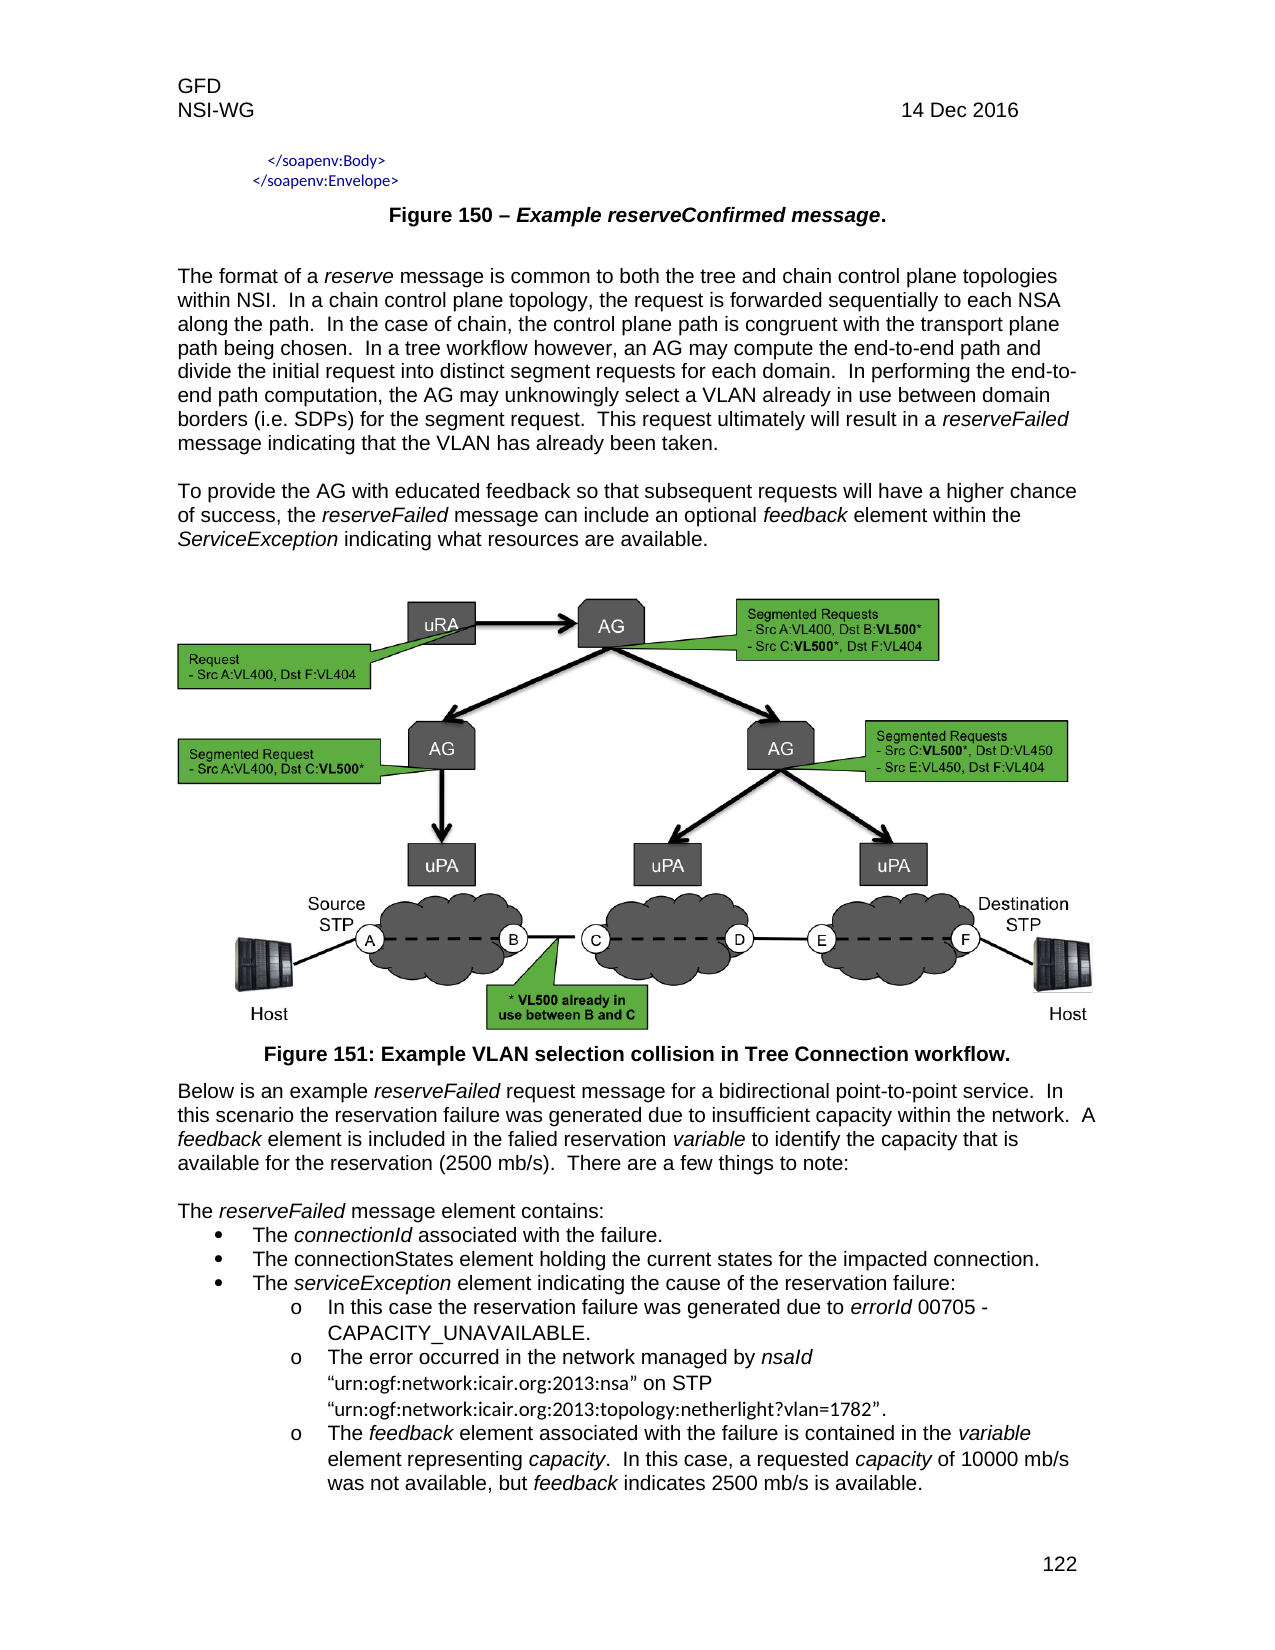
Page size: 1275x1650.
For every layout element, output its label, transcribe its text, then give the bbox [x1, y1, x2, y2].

list The serviceException element indicating the cause of the reservation failure: [215, 1271, 1098, 1295]
list The connectionStates element holding the current states for the impacted connection. [215, 1247, 1098, 1271]
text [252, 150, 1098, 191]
list The connectionId associated with the failure. [215, 1222, 1098, 1247]
list The error occurred in the network managed by nsaId “urn:ogf:network:icair.org:2013:nsa” on STP “urn:ogf:network:icair.org:2013:topology:netherlight?vlan=1782”. [290, 1344, 1098, 1421]
text The reserveFailed message element contains: [177, 1198, 1098, 1222]
text The format of a reserve message is common to both the tree and chain control plane topologies within NSI. In a chain control plane topology, the request is forwarded sequentially to each NSA along the path. In the case of chain, the control plane path is congruent with the transport plane path being chosen. In a tree workflow however, an AG may compute the end-to-end path and divide the initial request into distinct segment requests for each domain. In performing the end-to-end path computation, the AG may unknowingly select a VLAN already in use between domain borders (i.e. SDPs) for the segment request. This request ultimately will result in a reserveFailed message indicating that the VLAN has already been taken. [177, 263, 1098, 455]
list The feedback element associated with the failure is contained in the variable element representing capacity. In this case, a requested capacity of 10000 mb/s was not available, but feedback indicates 2500 mb/s is available. [290, 1421, 1098, 1495]
text To provide the AG with educated feedback so that subsequent requests will have a higher chance of success, the reserveFailed message can include an optional feedback element within the ServiceException indicating what resources are available. [177, 479, 1098, 551]
text Figure 150 – Example reserveConfirmed message. [177, 203, 1098, 227]
list In this case the reservation failure was generated due to errorId 00705 - CAPACITY_UNAVAILABLE. [290, 1295, 1098, 1344]
picture [177, 598, 1098, 1030]
text Below is an example reserveFailed request message for a bidirectional point-to-point service. In this scenario the reservation failure was generated due to insufficient capacity within the network. A feedback element is included in the falied reservation variable to identify the capacity that is available for the reservation (2500 mb/s). There are a few things to note: [177, 1079, 1098, 1174]
